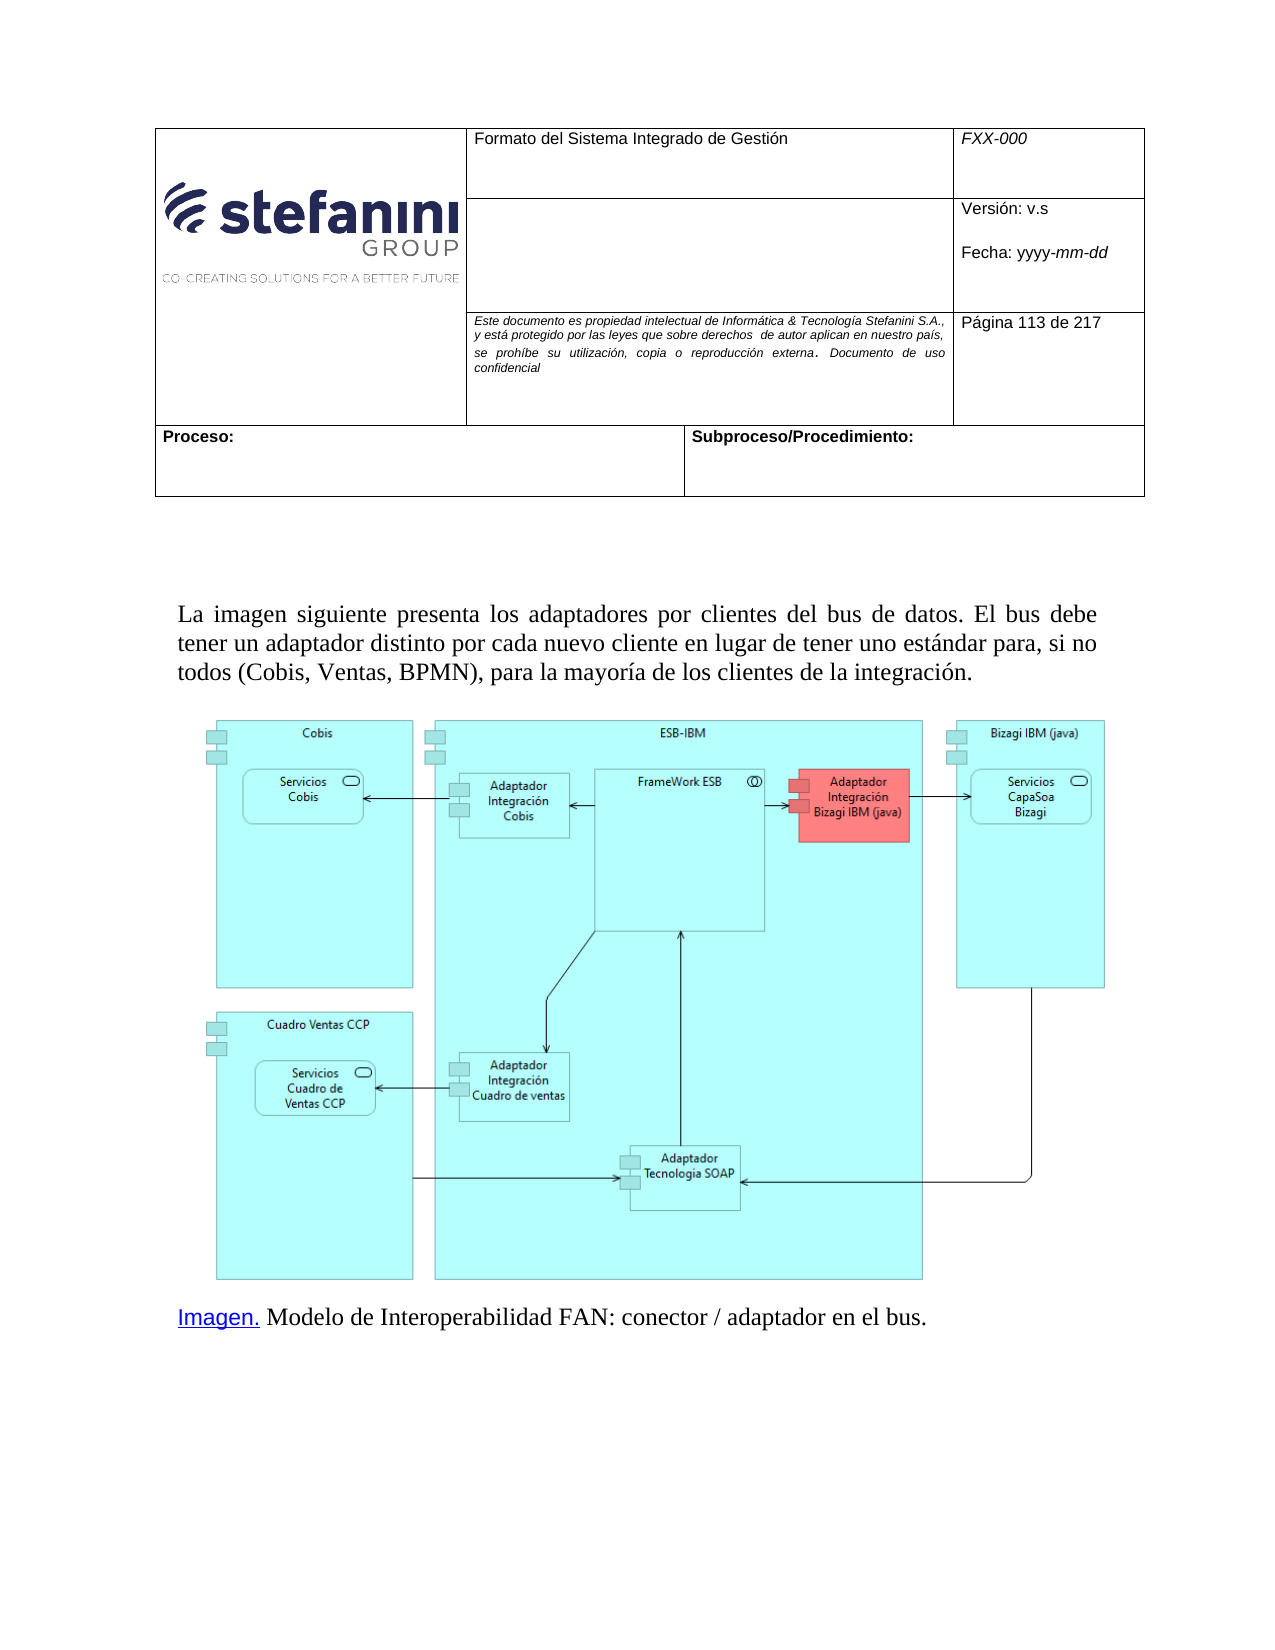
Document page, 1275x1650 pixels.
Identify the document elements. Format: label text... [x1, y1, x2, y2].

text Imagen. Modelo de Interoperabilidad FAN: conector / adaptador en el bus. [177, 1302, 1098, 1331]
text La imagen siguiente presenta los adaptadores por clientes del bus de datos. El bus debe tener un adaptador distinto por cada nuevo cliente en lugar de tener uno estándar para, si no todos (Cobis, Ventas, BPMN), para la mayoría de los clientes de la integración. [177, 599, 1098, 686]
picture [196, 710, 1115, 1290]
picture [162, 182, 460, 286]
